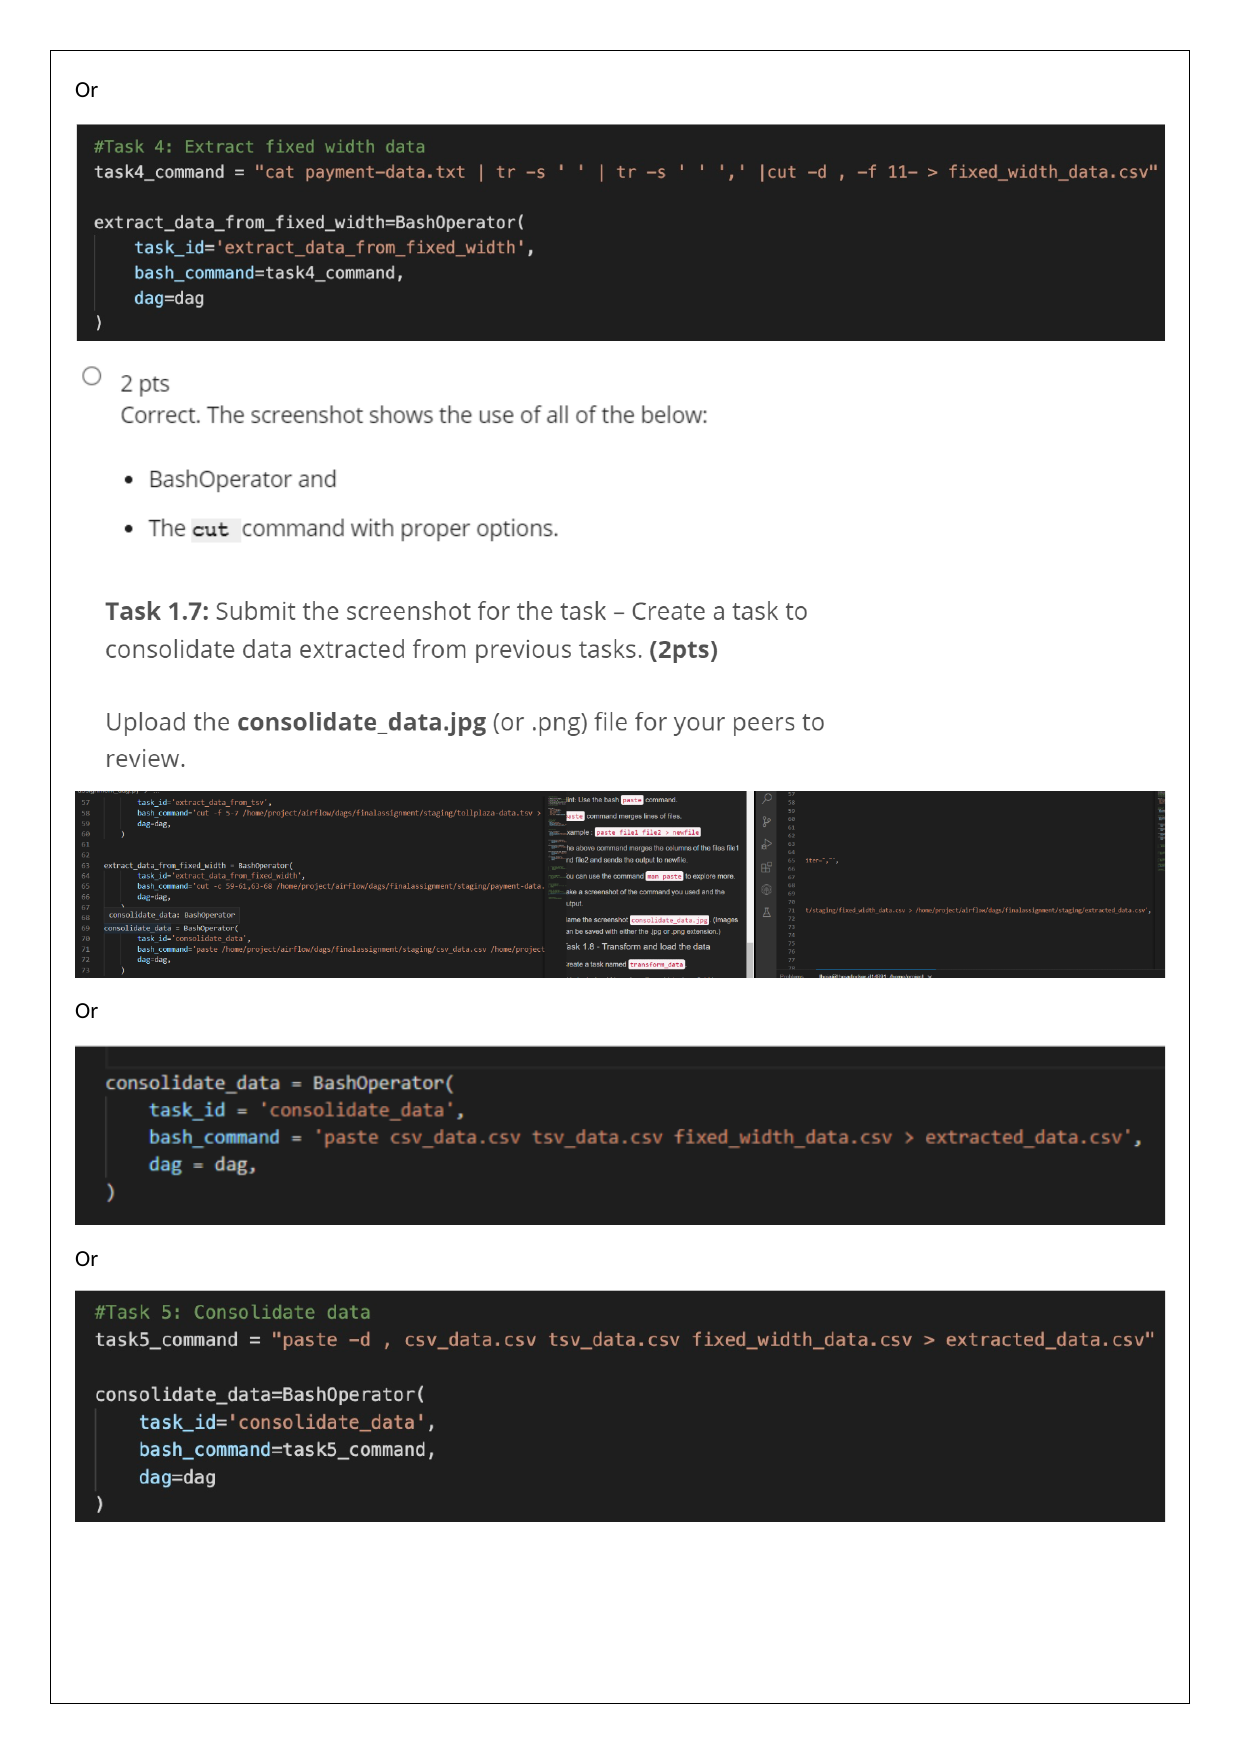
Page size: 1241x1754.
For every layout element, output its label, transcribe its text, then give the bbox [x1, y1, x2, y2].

picture [75, 1290, 1166, 1522]
picture [75, 359, 724, 564]
picture [75, 791, 1166, 978]
picture [75, 121, 1166, 341]
picture [75, 582, 841, 773]
text Or [75, 75, 1165, 103]
text Or [75, 996, 1165, 1024]
text Or [75, 1244, 1165, 1272]
picture [75, 1042, 1166, 1225]
